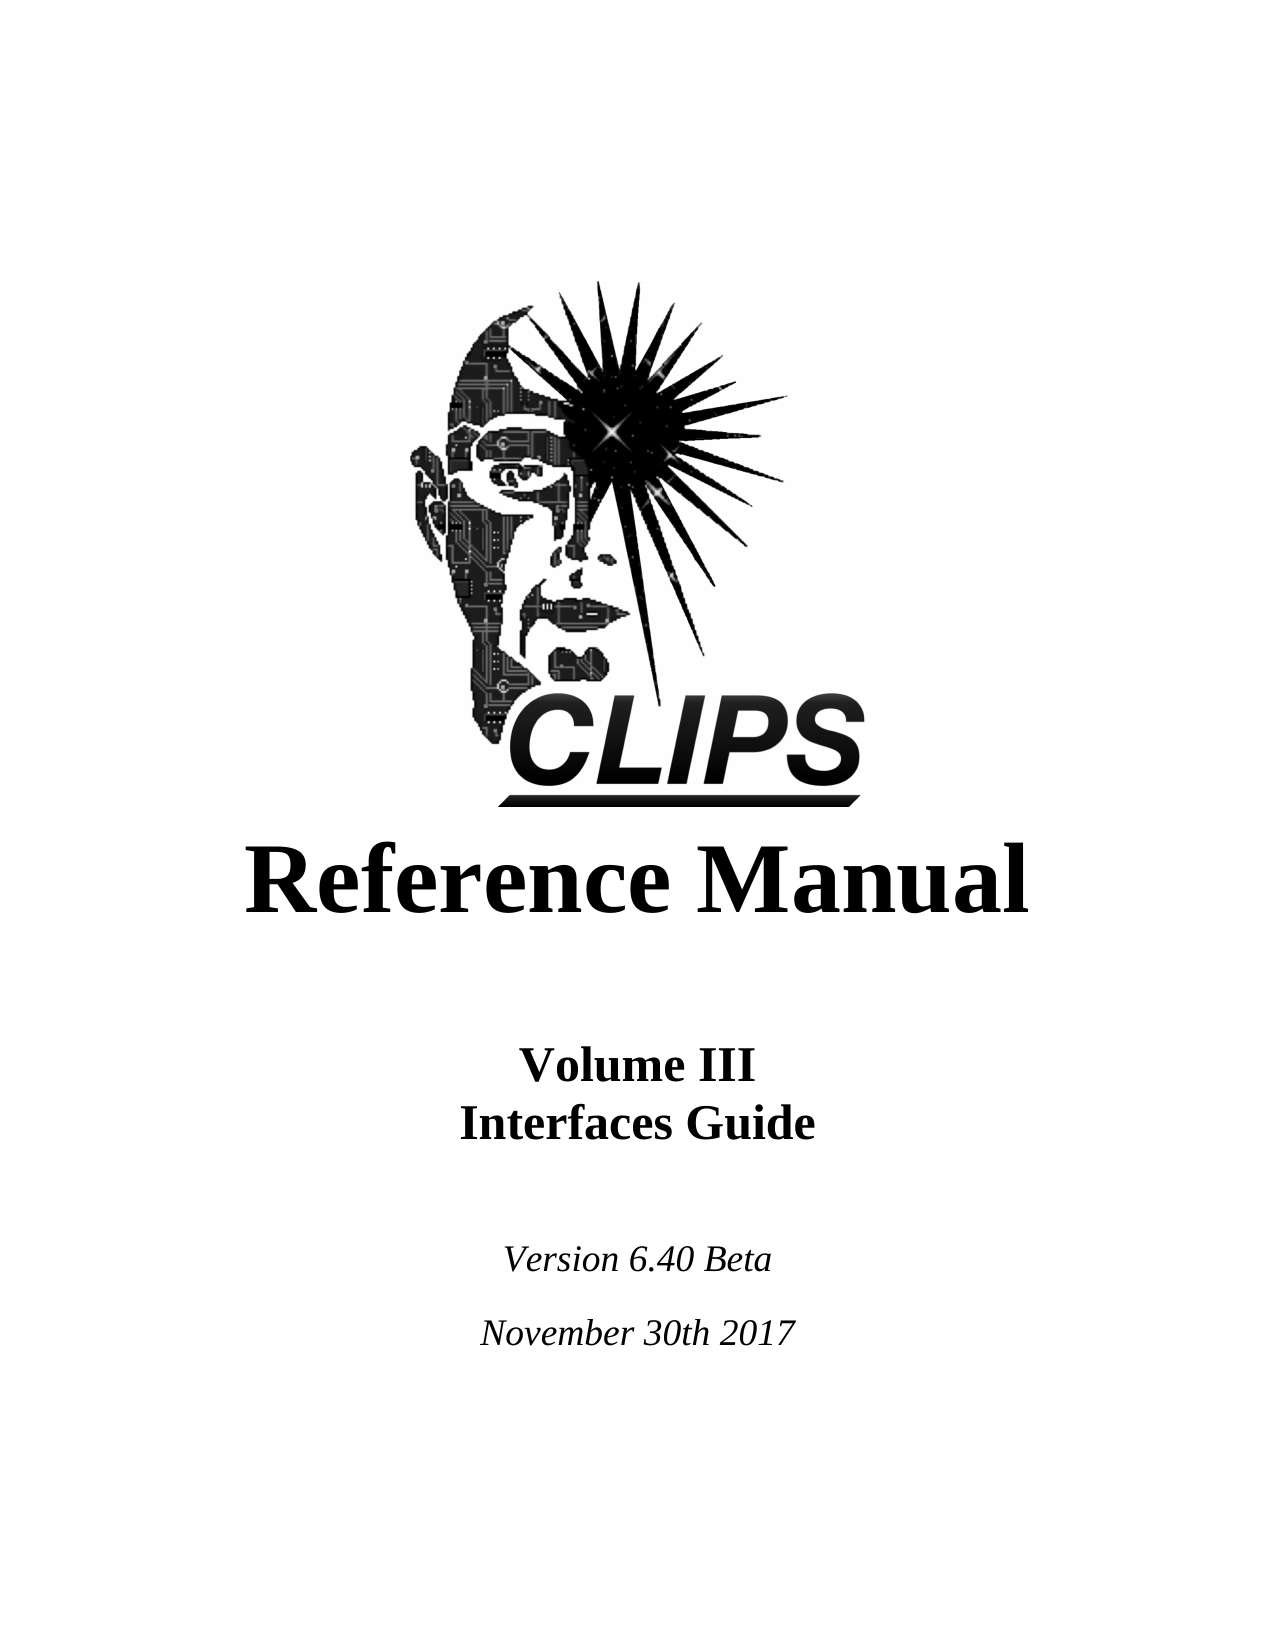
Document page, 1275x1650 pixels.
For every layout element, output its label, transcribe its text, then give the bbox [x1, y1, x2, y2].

text Reference Manual [150, 819, 1125, 934]
picture [410, 281, 865, 807]
text Volume III [150, 1035, 1125, 1092]
text Interfaces Guide [150, 1092, 1125, 1150]
text November 30th 2017 [150, 1311, 1125, 1354]
text Version 6.40 Beta [150, 1236, 1125, 1311]
